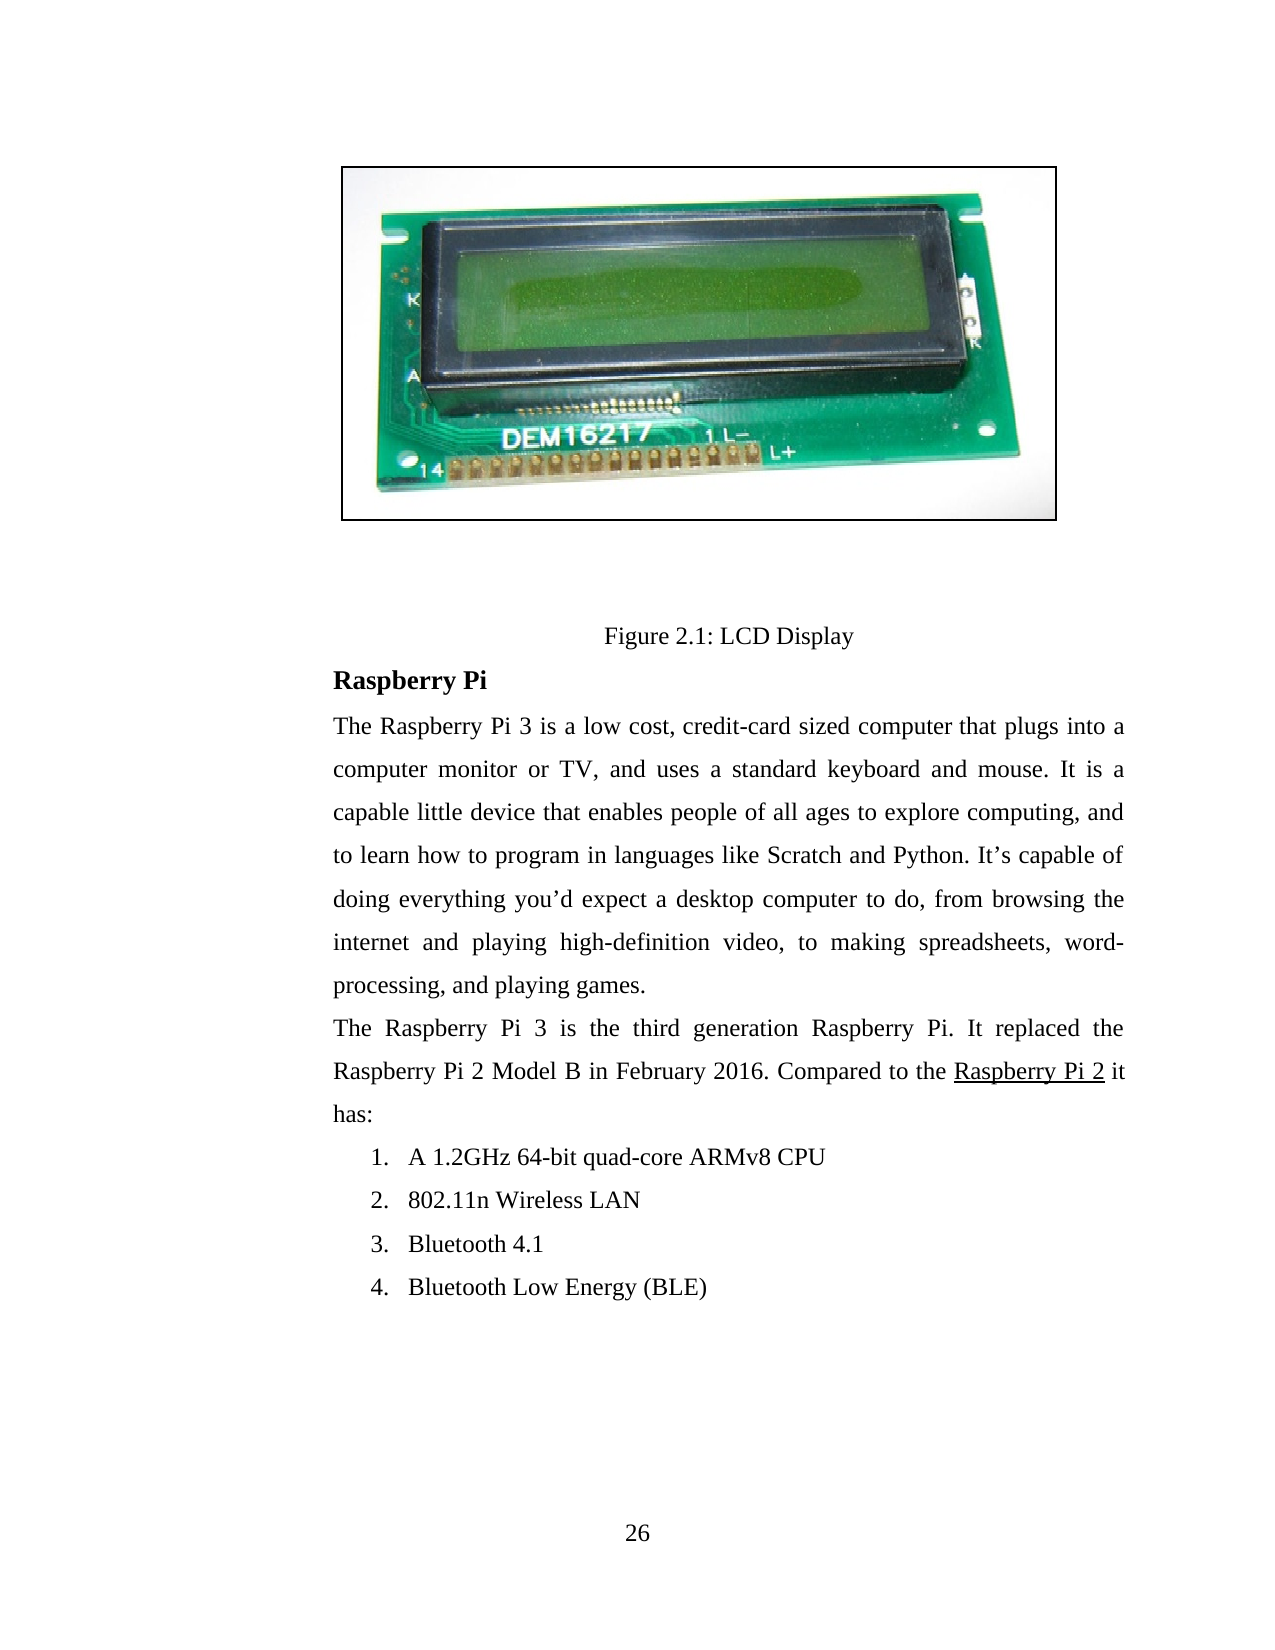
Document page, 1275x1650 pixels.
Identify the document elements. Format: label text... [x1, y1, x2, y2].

list Bluetooth Low Energy (BLE) [370, 1272, 1125, 1301]
picture [343, 168, 1055, 519]
list Raspberry Pi [333, 664, 1125, 696]
list A 1.2GHz 64-bit quad-core ARMv8 CPU [370, 1142, 1125, 1171]
list Bluetooth 4.1 [370, 1229, 1125, 1257]
list 802.11n Wireless LAN [370, 1186, 1125, 1214]
list The Raspberry Pi 3 is a low cost, credit-card sized computer that plugs into a computer monitor or TV, and uses a standard keyboard and mouse. It is a capable little device that enables people of all ages to explore computing, and to learn how to program in languages like Scratch and Python. It’s capable of doing everything you’d expect a desktop computer to do, from browsing the internet and playing high-definition video, to making spreadsheets, word-processing, and playing games. [333, 711, 1125, 999]
list Figure 2.1: LCD Display [333, 621, 1125, 650]
list The Raspberry Pi 3 is the third generation Raspberry Pi. It replaced the Raspberry Pi 2 Model B in February 2016. Compared to the Raspberry Pi 2 it has: [333, 1013, 1125, 1128]
